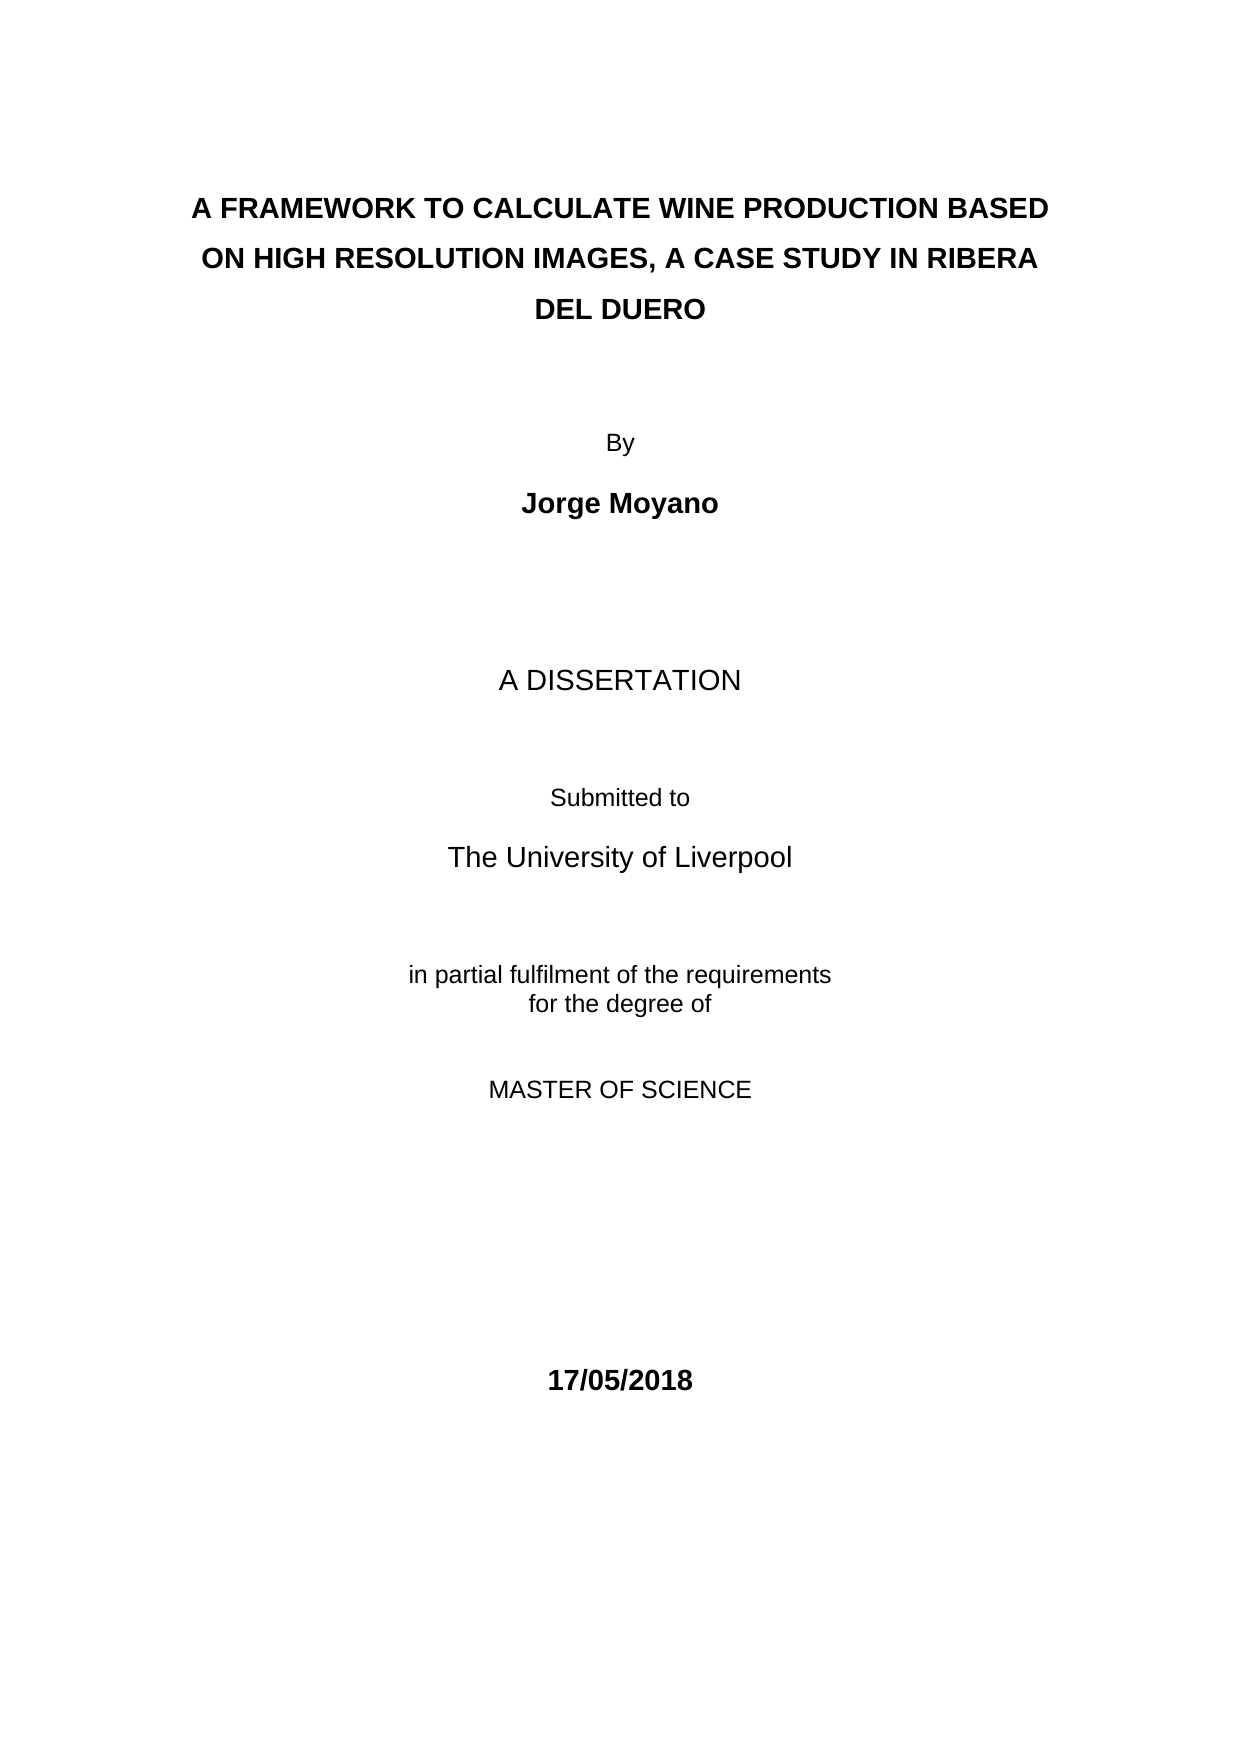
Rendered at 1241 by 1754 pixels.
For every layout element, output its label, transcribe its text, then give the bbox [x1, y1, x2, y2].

title A FRAMEWORK TO CALCULATE WINE PRODUCTION BASED ON HIGH RESOLUTION IMAGES, A CASE STUDY IN RIBERA DEL DUERO [180, 191, 1060, 325]
text in partial fulfilment of the requirements [180, 960, 1060, 989]
text for the degree of [180, 989, 1060, 1018]
text MASTER OF SCIENCE [180, 1075, 1060, 1104]
text By [180, 428, 1060, 457]
text Submitted to [180, 783, 1060, 812]
text Jorge Moyano [180, 486, 1060, 519]
text 17/05/2018 [180, 1334, 1060, 1396]
subtitle A DISSERTATION [180, 663, 1060, 697]
subtitle The University of Liverpool [180, 841, 1060, 874]
